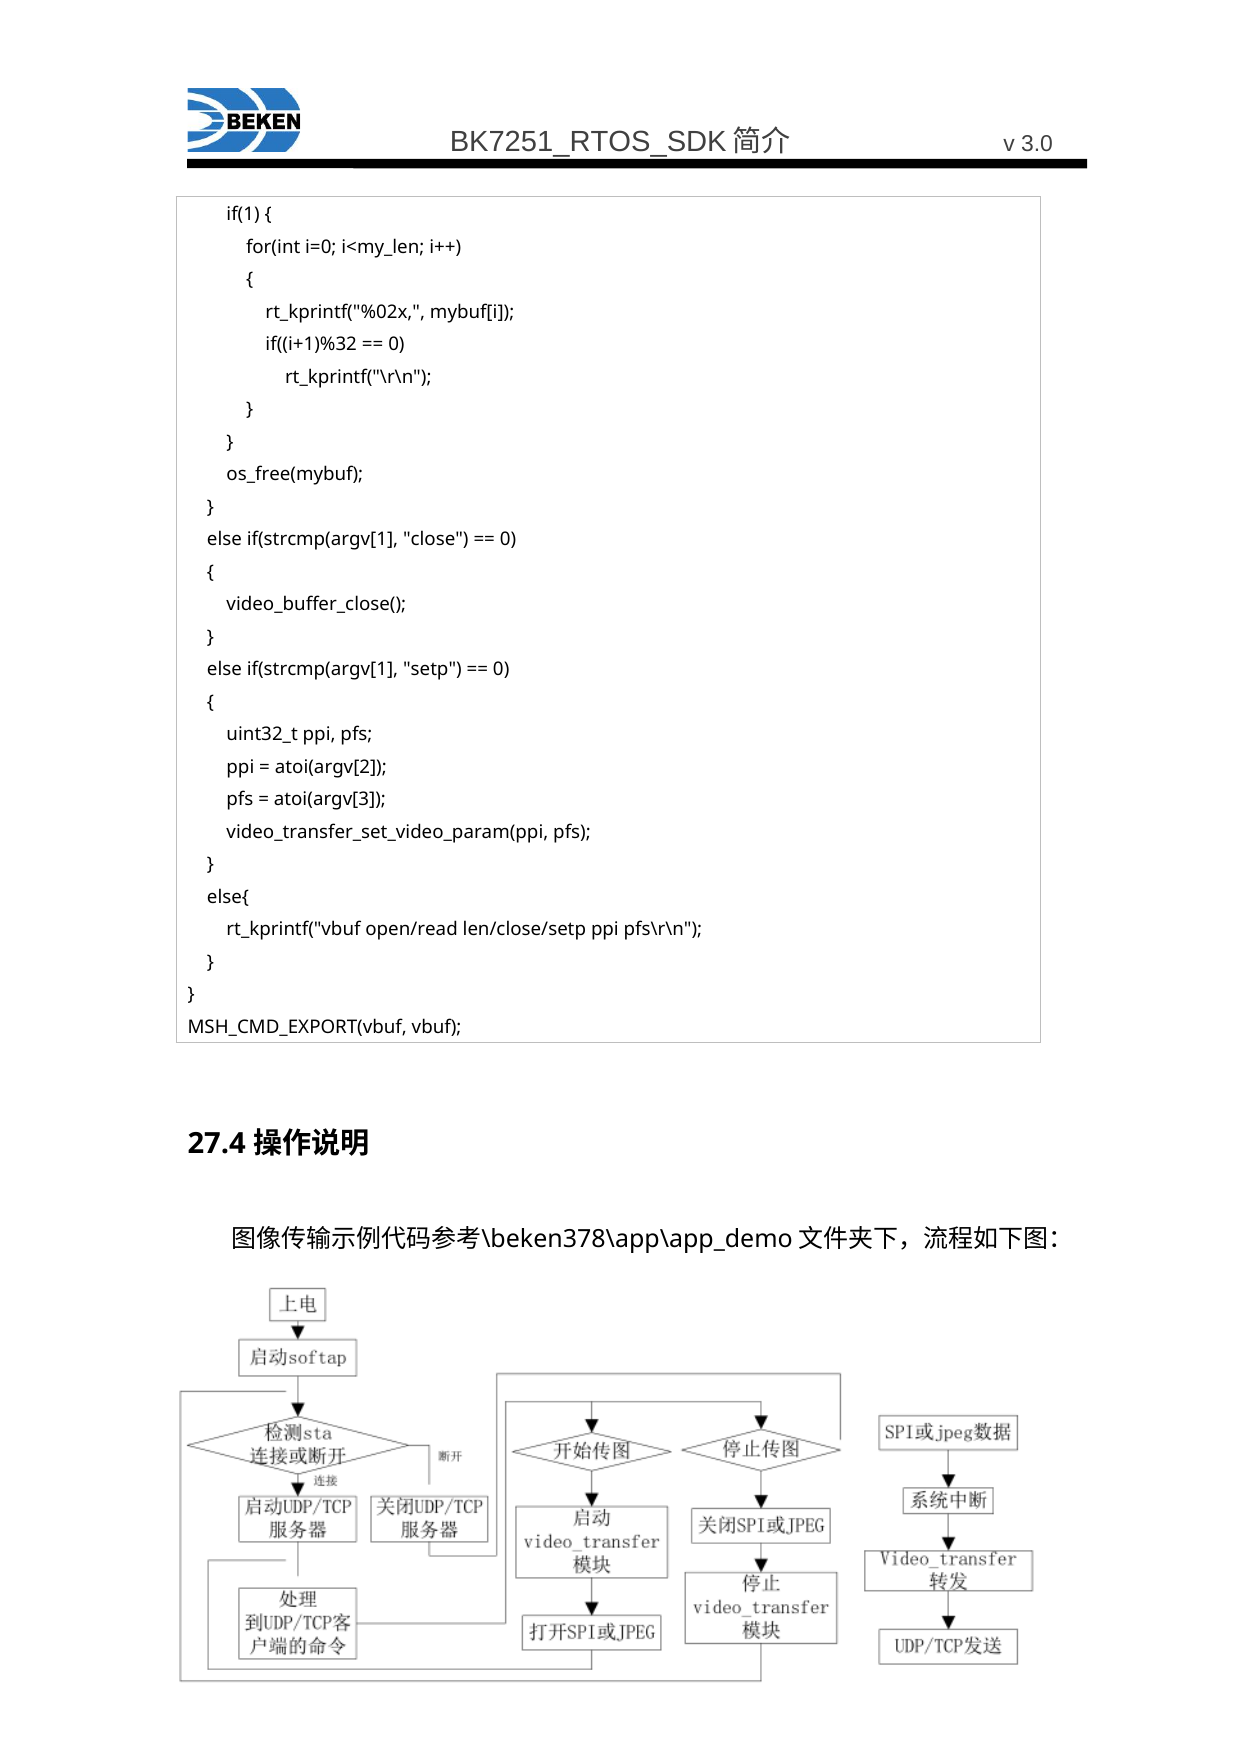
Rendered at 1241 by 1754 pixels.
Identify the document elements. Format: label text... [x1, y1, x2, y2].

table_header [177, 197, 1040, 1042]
text 图像传输示例代码参考\beken378\app\app_demo文件夹下，流程如下图： [187, 1204, 1053, 1269]
picture [173, 1280, 1040, 1688]
subtitle 27.4 操作说明 [187, 1108, 1053, 1173]
picture [187, 88, 300, 152]
